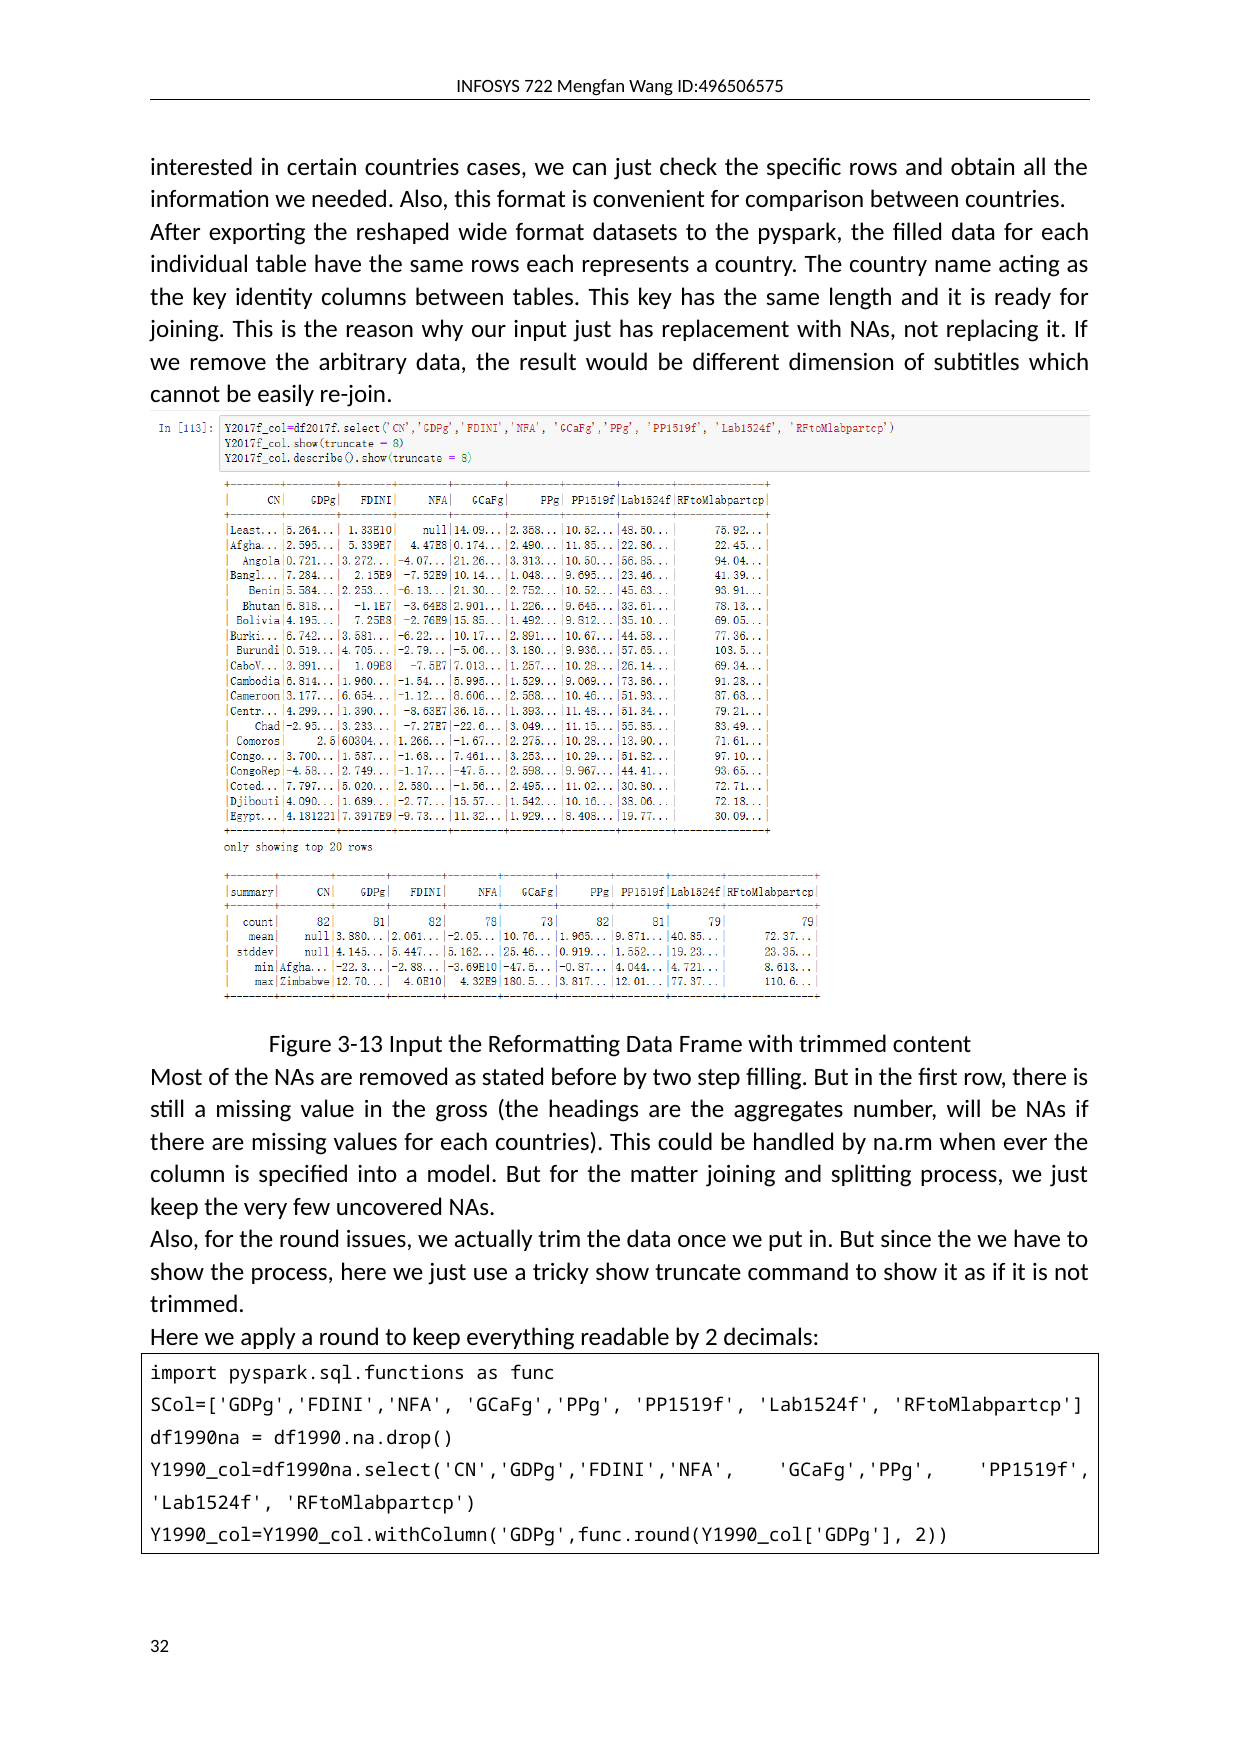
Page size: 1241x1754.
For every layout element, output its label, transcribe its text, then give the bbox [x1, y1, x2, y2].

text Most of the NAs are removed as stated before by two step filling. But in the first row, there is still a missing value in the gross (the headings are the aggregates number, will be NAs if there are missing values for each countries). This could be handled by na.rm when ever the column is specified into a model. But for the matter joining and splitting process, we just keep the very few uncovered NAs. [150, 1060, 1090, 1222]
text SCol=['GDPg','FDINI','NFA', 'GCaFg','PPg', 'PP1519f', 'Lab1524f', 'RFtoMlabpartcp'] [150, 1388, 1090, 1421]
text Y1990_col=df1990na.select('CN','GDPg','FDINI','NFA', 'GCaFg','PPg', 'PP1519f', 'Lab1524f', 'RFtoMlabpartcp') [150, 1453, 1090, 1515]
text import pyspark.sql.functions as func [142, 1354, 1098, 1388]
text df1990na = df1990.na.drop() [150, 1421, 1090, 1453]
text After exporting the reshaped wide format datasets to the pyspark, the filled data for each individual table have the same rows each represents a country. The country name acting as the key identity columns between tables. This key has the same length and it is ready for joining. This is the reason why our input just has replacement with NAs, not replacing it. If we remove the arbitrary data, the result would be different dimension of subtitles which cannot be easily re-join. [150, 215, 1090, 410]
text Figure 3-13 Input the Reformatting Data Frame with trimmed content [150, 1027, 1090, 1060]
text Here we apply a round to keep everything readable by 2 decimals: [150, 1320, 1090, 1352]
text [150, 150, 1090, 215]
text Also, for the round issues, we actually trim the data once we put in. But since the we have to show the process, here we just use a tricky show truncate command to show it as if it is not trimmed. [150, 1222, 1090, 1320]
picture [150, 410, 1091, 1006]
text Y1990_col=Y1990_col.withColumn('GDPg',func.round(Y1990_col['GDPg'], 2)) [142, 1515, 1098, 1553]
